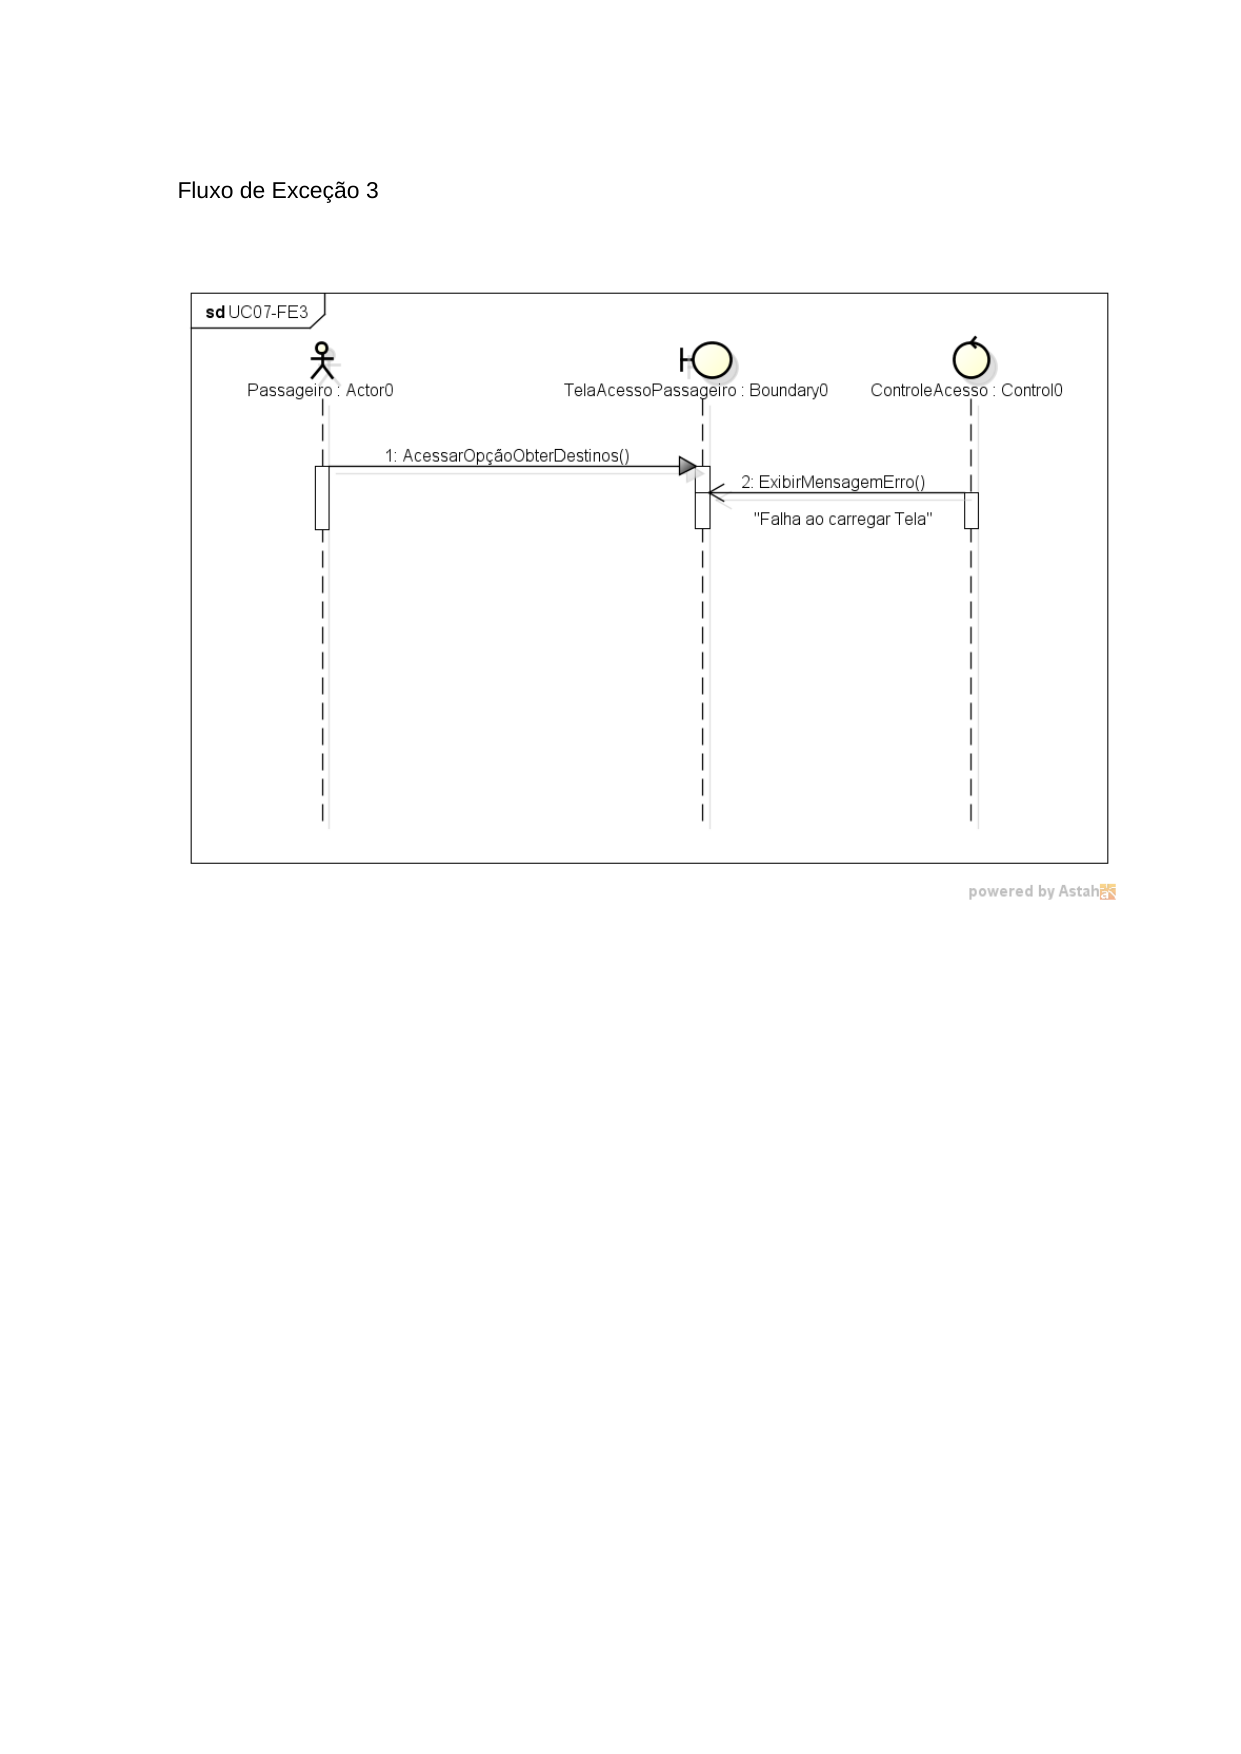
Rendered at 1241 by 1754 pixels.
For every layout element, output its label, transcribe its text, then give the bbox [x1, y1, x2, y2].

text Fluxo de Exceção 3 [177, 177, 1122, 203]
picture [177, 279, 1121, 905]
